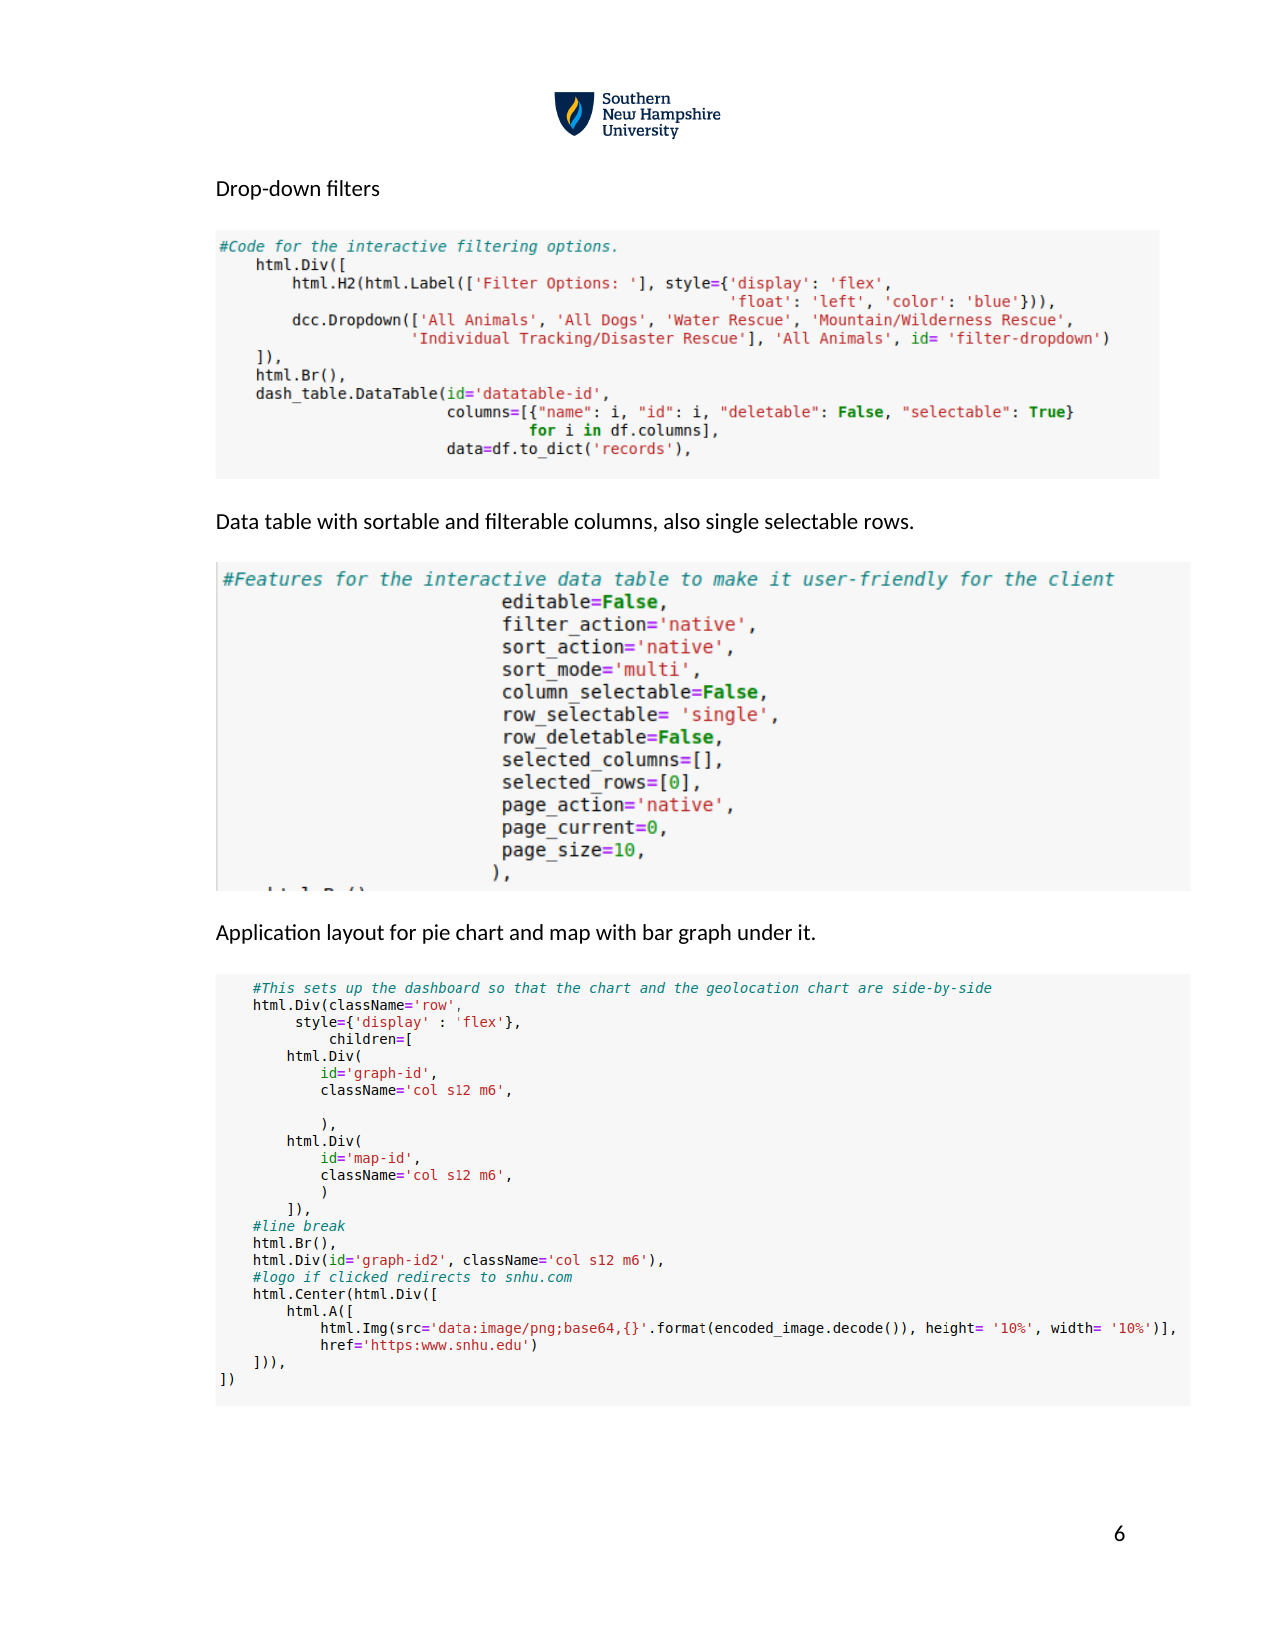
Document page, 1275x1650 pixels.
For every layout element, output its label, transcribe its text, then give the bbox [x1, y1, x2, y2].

text Application layout for pie chart and map with bar graph under it. [216, 918, 1125, 974]
text Data table with sortable and filterable columns, also single selectable rows. [216, 507, 1125, 562]
picture [546, 75, 729, 154]
picture [215, 230, 1160, 479]
picture [215, 974, 1191, 1406]
picture [215, 562, 1191, 891]
text Drop-down filters [216, 174, 1125, 230]
